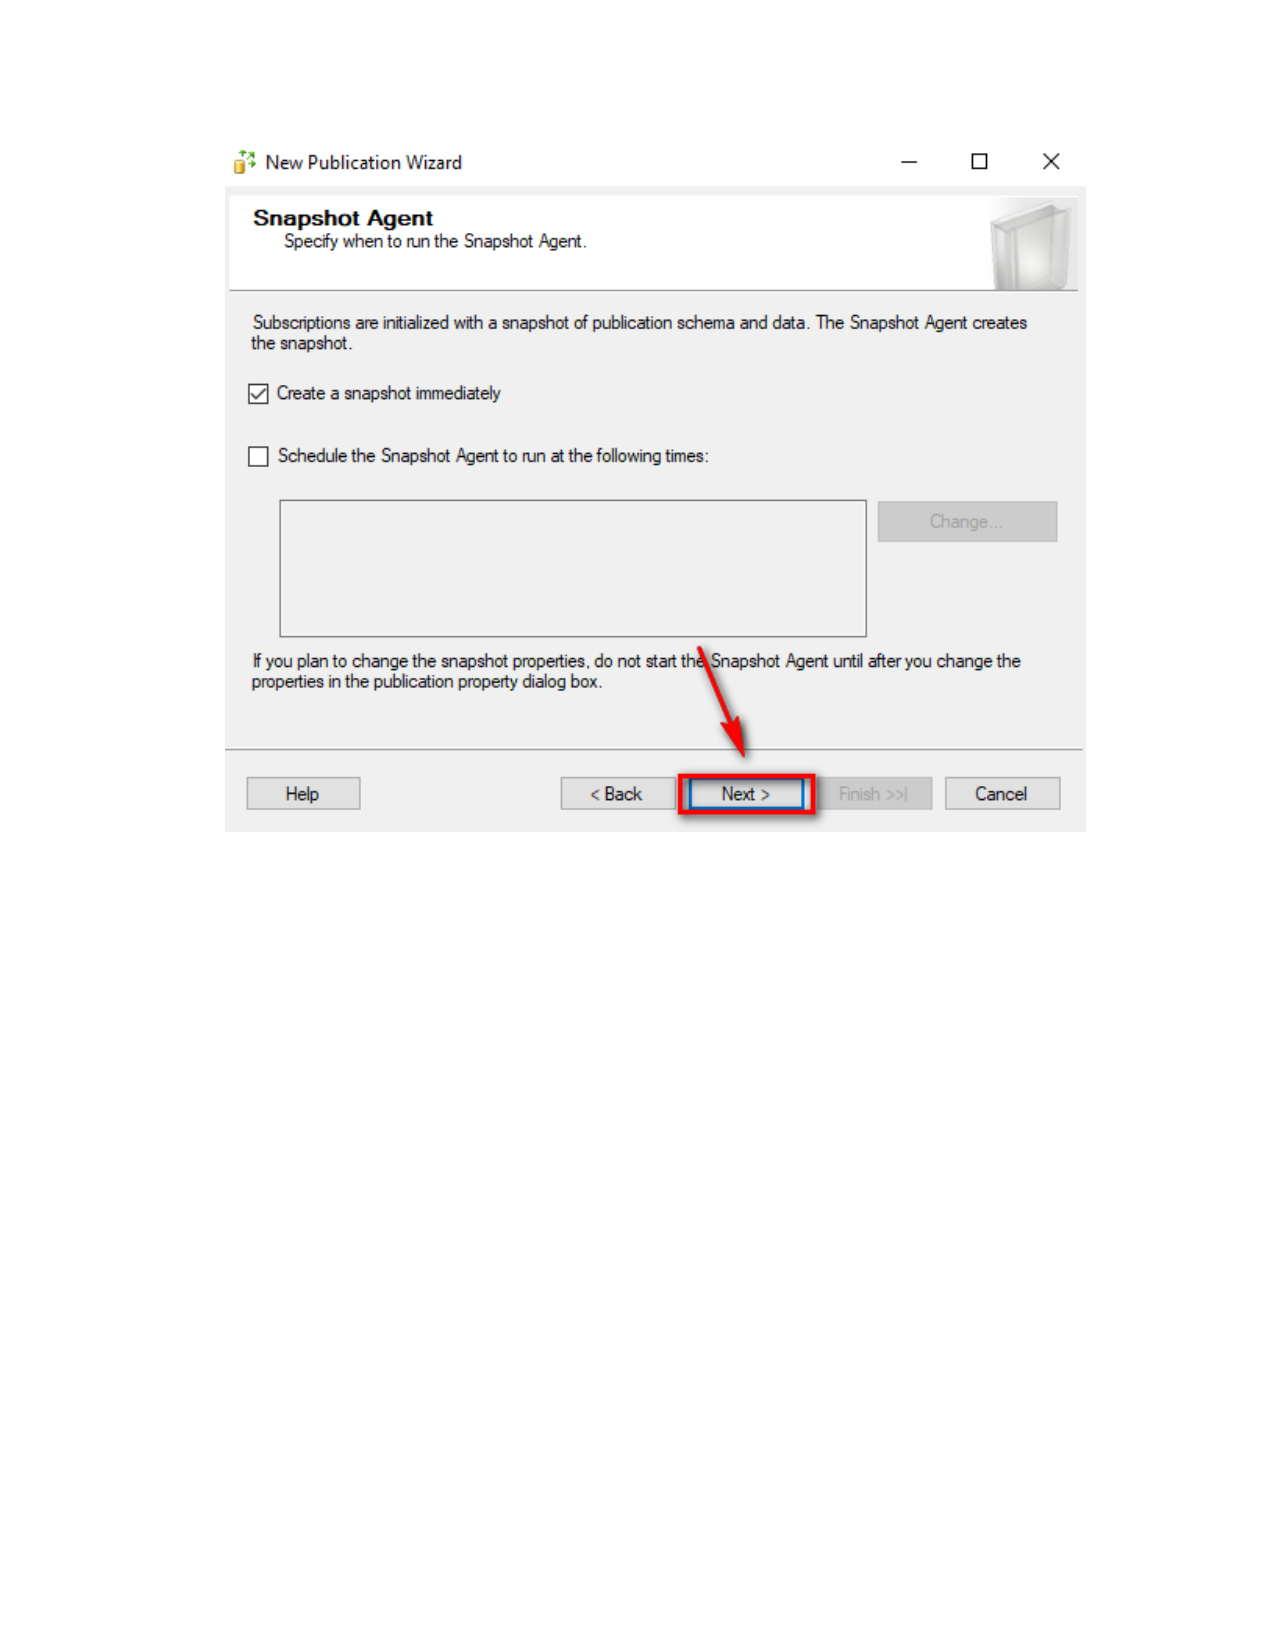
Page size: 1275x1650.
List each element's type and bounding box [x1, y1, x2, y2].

picture [225, 150, 1086, 832]
